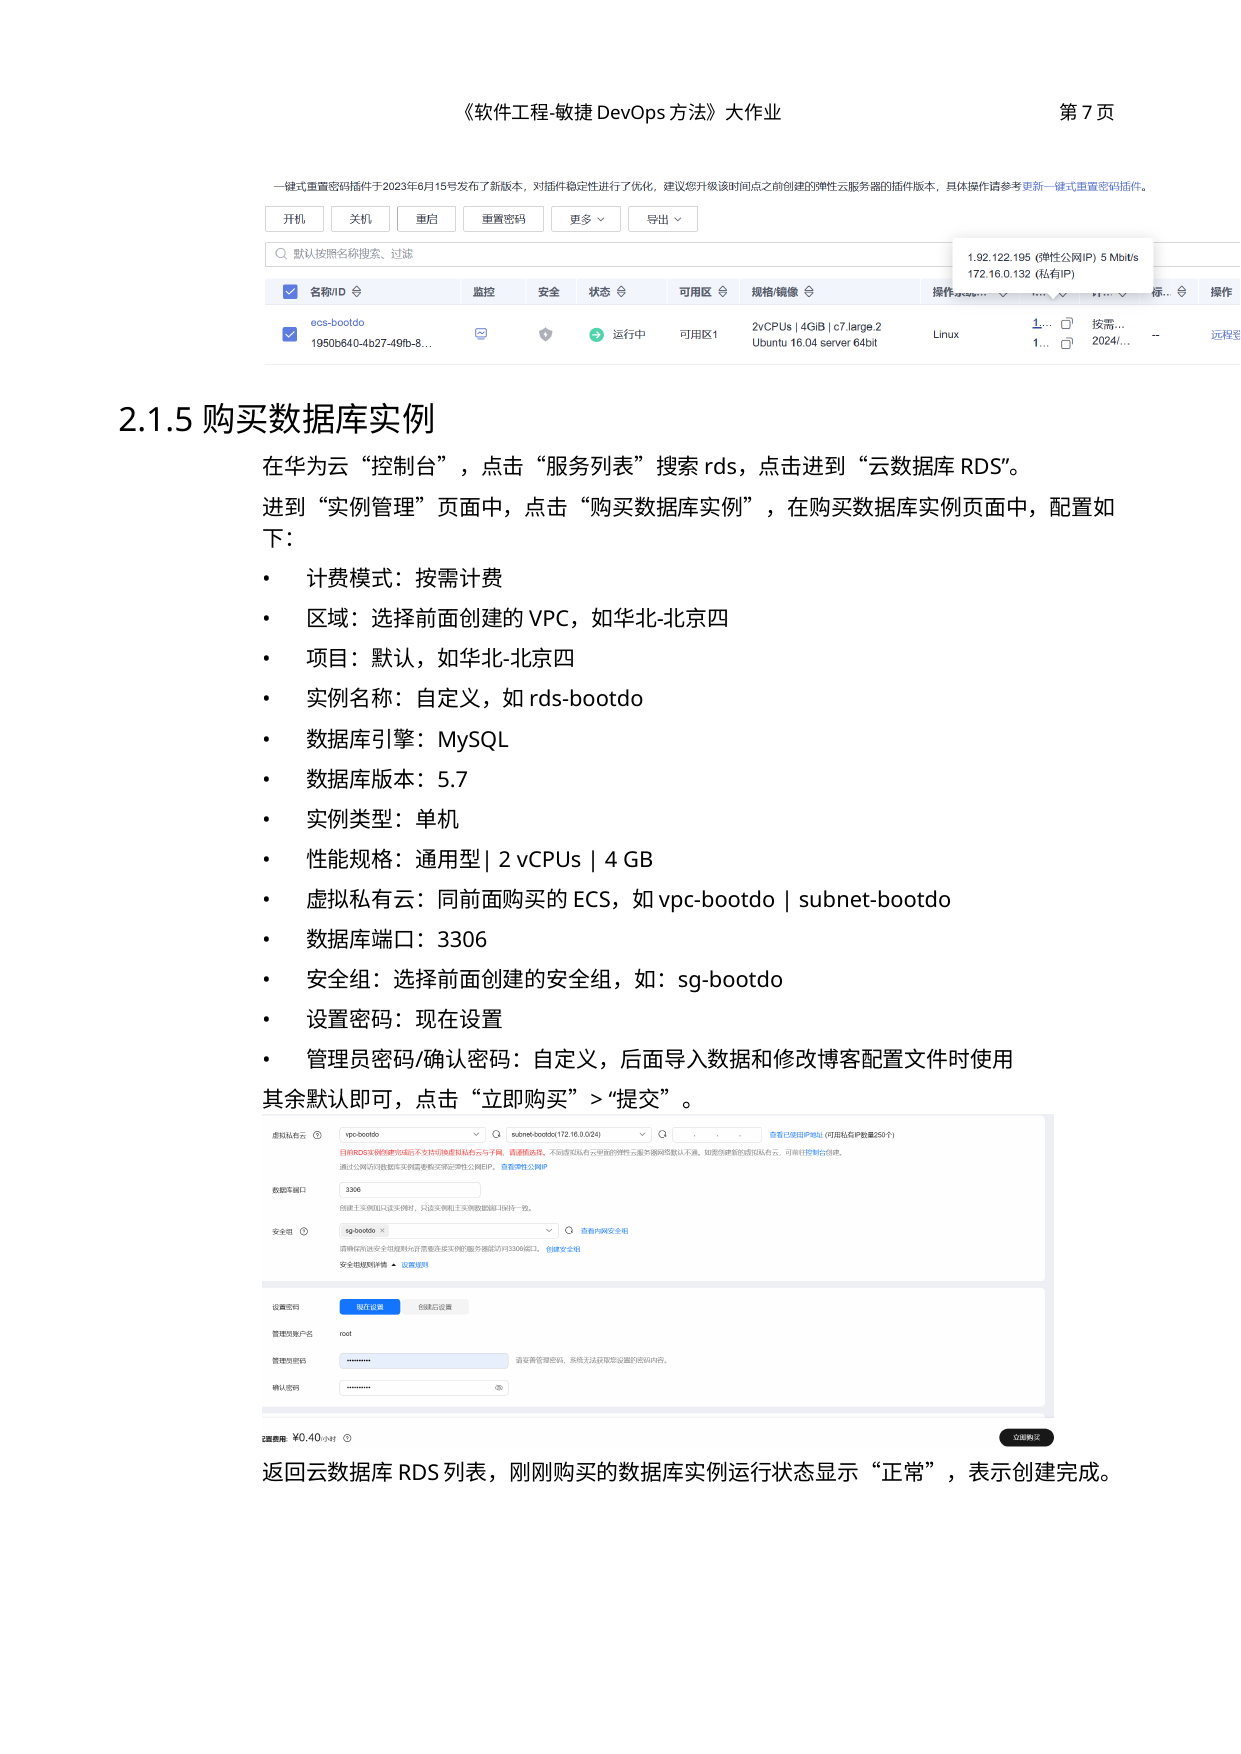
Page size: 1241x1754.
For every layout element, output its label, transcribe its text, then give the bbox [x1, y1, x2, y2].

list 安全组：选择前面创建的安全组，如：sg-bootdo [262, 962, 1122, 994]
list 区域：选择前面创建的VPC，如华北-北京四 [262, 601, 1122, 633]
list 设置密码：现在设置 [262, 1002, 1122, 1034]
list 性能规格：通用型| 2 vCPUs | 4 GB [262, 842, 1122, 874]
text 进到“实例管理”页面中，点击“购买数据库实例”，在购买数据库实例页面中，配置如下： [262, 489, 1122, 553]
list 计费模式：按需计费 [262, 561, 1122, 593]
list 项目：默认，如华北-北京四 [262, 641, 1122, 673]
list 实例类型：单机 [262, 802, 1122, 833]
text 在华为云“控制台”，点击“服务列表”搜索rds，点击进到“云数据库RDS”。 [262, 449, 1122, 481]
list 数据库端口：3306 [262, 922, 1122, 954]
picture [262, 177, 1241, 372]
list 管理员密码/确认密码：自定义，后面导入数据和修改博客配置文件时使用 [262, 1042, 1122, 1074]
list 虚拟私有云：同前面购买的ECS，如vpc-bootdo | subnet-bootdo [262, 882, 1122, 914]
picture [262, 1114, 1054, 1447]
list 数据库引擎：MySQL [262, 722, 1122, 753]
subtitle 购买数据库实例 [118, 393, 1122, 441]
list 数据库版本：5.7 [262, 762, 1122, 793]
list 实例名称：自定义，如rds-bootdo [262, 681, 1122, 713]
text 返回云数据库RDS列表，刚刚购买的数据库实例运行状态显示“正常”，表示创建完成。 [262, 1455, 1122, 1487]
